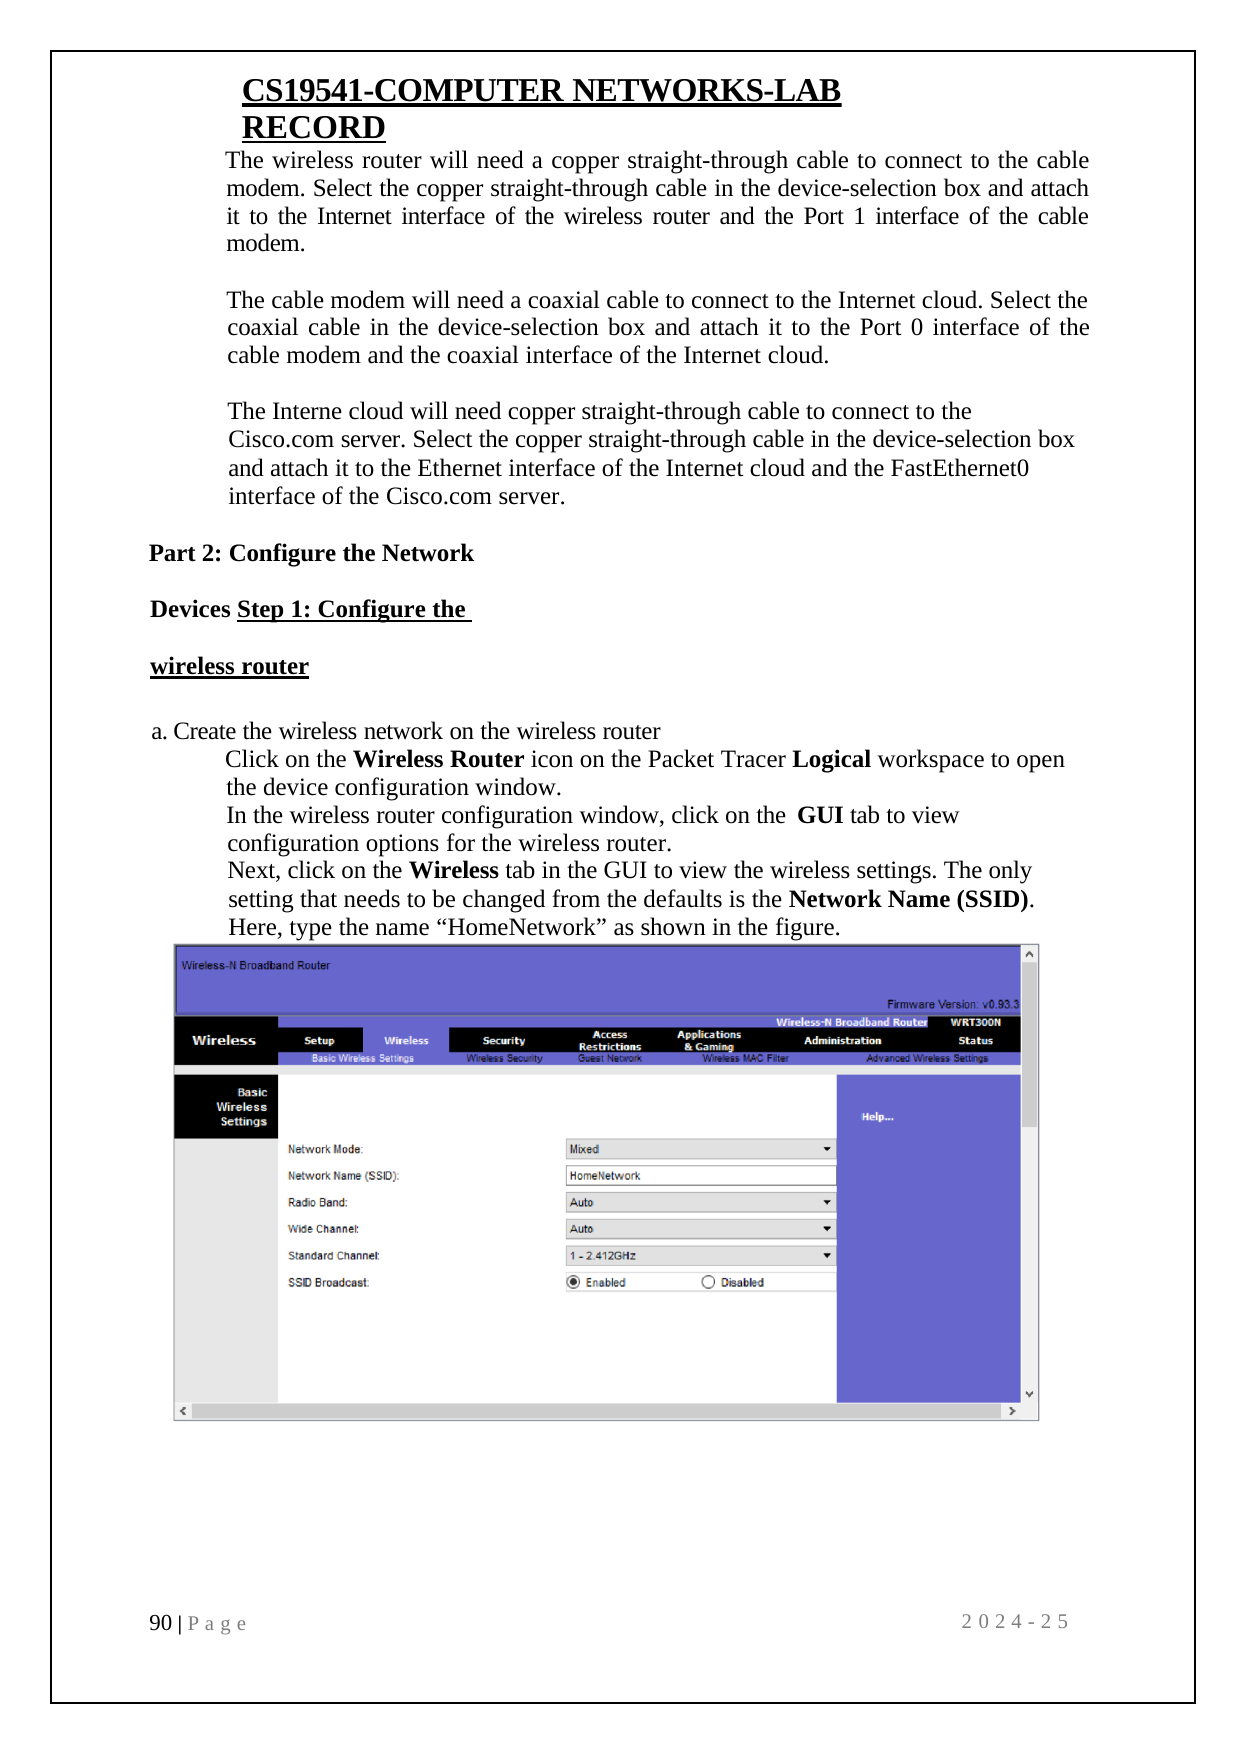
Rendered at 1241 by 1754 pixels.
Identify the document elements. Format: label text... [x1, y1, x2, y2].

picture [171, 942, 1043, 1425]
text The cable modem will need a coaxial cable to connect to the Internet cloud. Select the coaxial cable in the device-selection box and attach it to the Port 0 interface of the cable modem and the coaxial interface of the Internet cloud. [226, 286, 1089, 369]
text The wireless router will need a copper straight-through cable to connect to the cable modem. Select the copper straight-through cable in the device-selection box and attach it to the Internet interface of the wireless router and the Port 1 interface of the cable modem. [225, 147, 1090, 257]
text In the wireless router configuration window, click on the GUI tab to view configuration options for the wireless router. [226, 801, 1090, 856]
text Next, click on the Wireless tab in the GUI to view the wireless settings. The only setting that needs to be changed from the defaults is the Network Name (SSID). Here, type the name “HomeNetwork” as shown in the figure. [227, 856, 1090, 941]
text The Interne cloud will need copper straight-through cable to connect to the Cisco.com server. Select the copper straight-through cable in the device-selection box and attach it to the Ethernet interface of the Internet cloud and the FastEthernet0 interface of the Cisco.com server. [227, 397, 1081, 510]
subtitle Part 2: Configure the Network Devices Step 1: Configure the wireless router [148, 538, 556, 679]
list Create the wireless network on the wireless router [151, 717, 1194, 745]
text Click on the Wireless Router icon on the Packet Tracer Logical workspace to open the device configuration window. [225, 745, 1090, 801]
